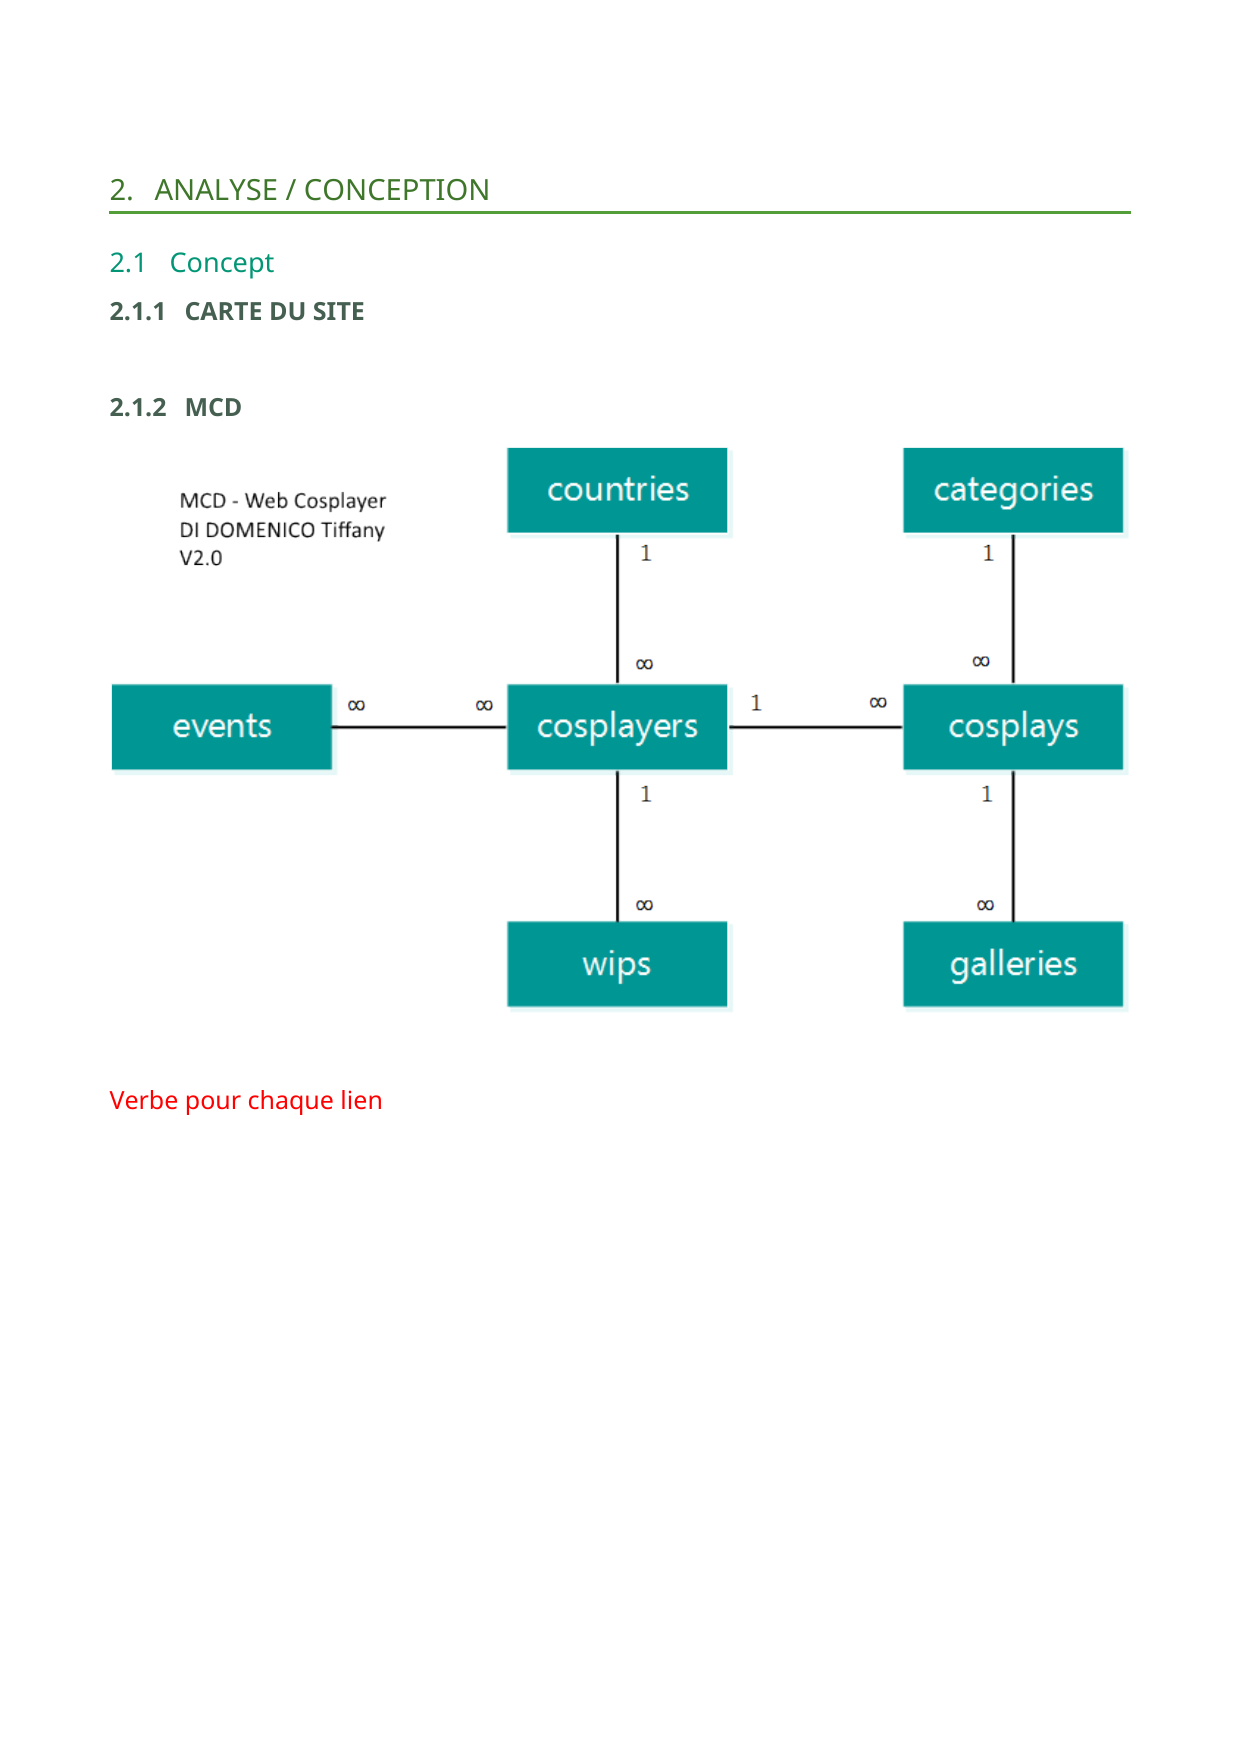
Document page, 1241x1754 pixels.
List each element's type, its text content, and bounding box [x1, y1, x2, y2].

text Verbe pour chaque lien [109, 1083, 1131, 1117]
subtitle Analyse / Conception [109, 169, 1131, 211]
subtitle MCD [109, 389, 1131, 423]
subtitle Carte du site [109, 294, 1131, 328]
picture [109, 446, 1132, 1015]
subtitle Concept [109, 243, 1131, 280]
